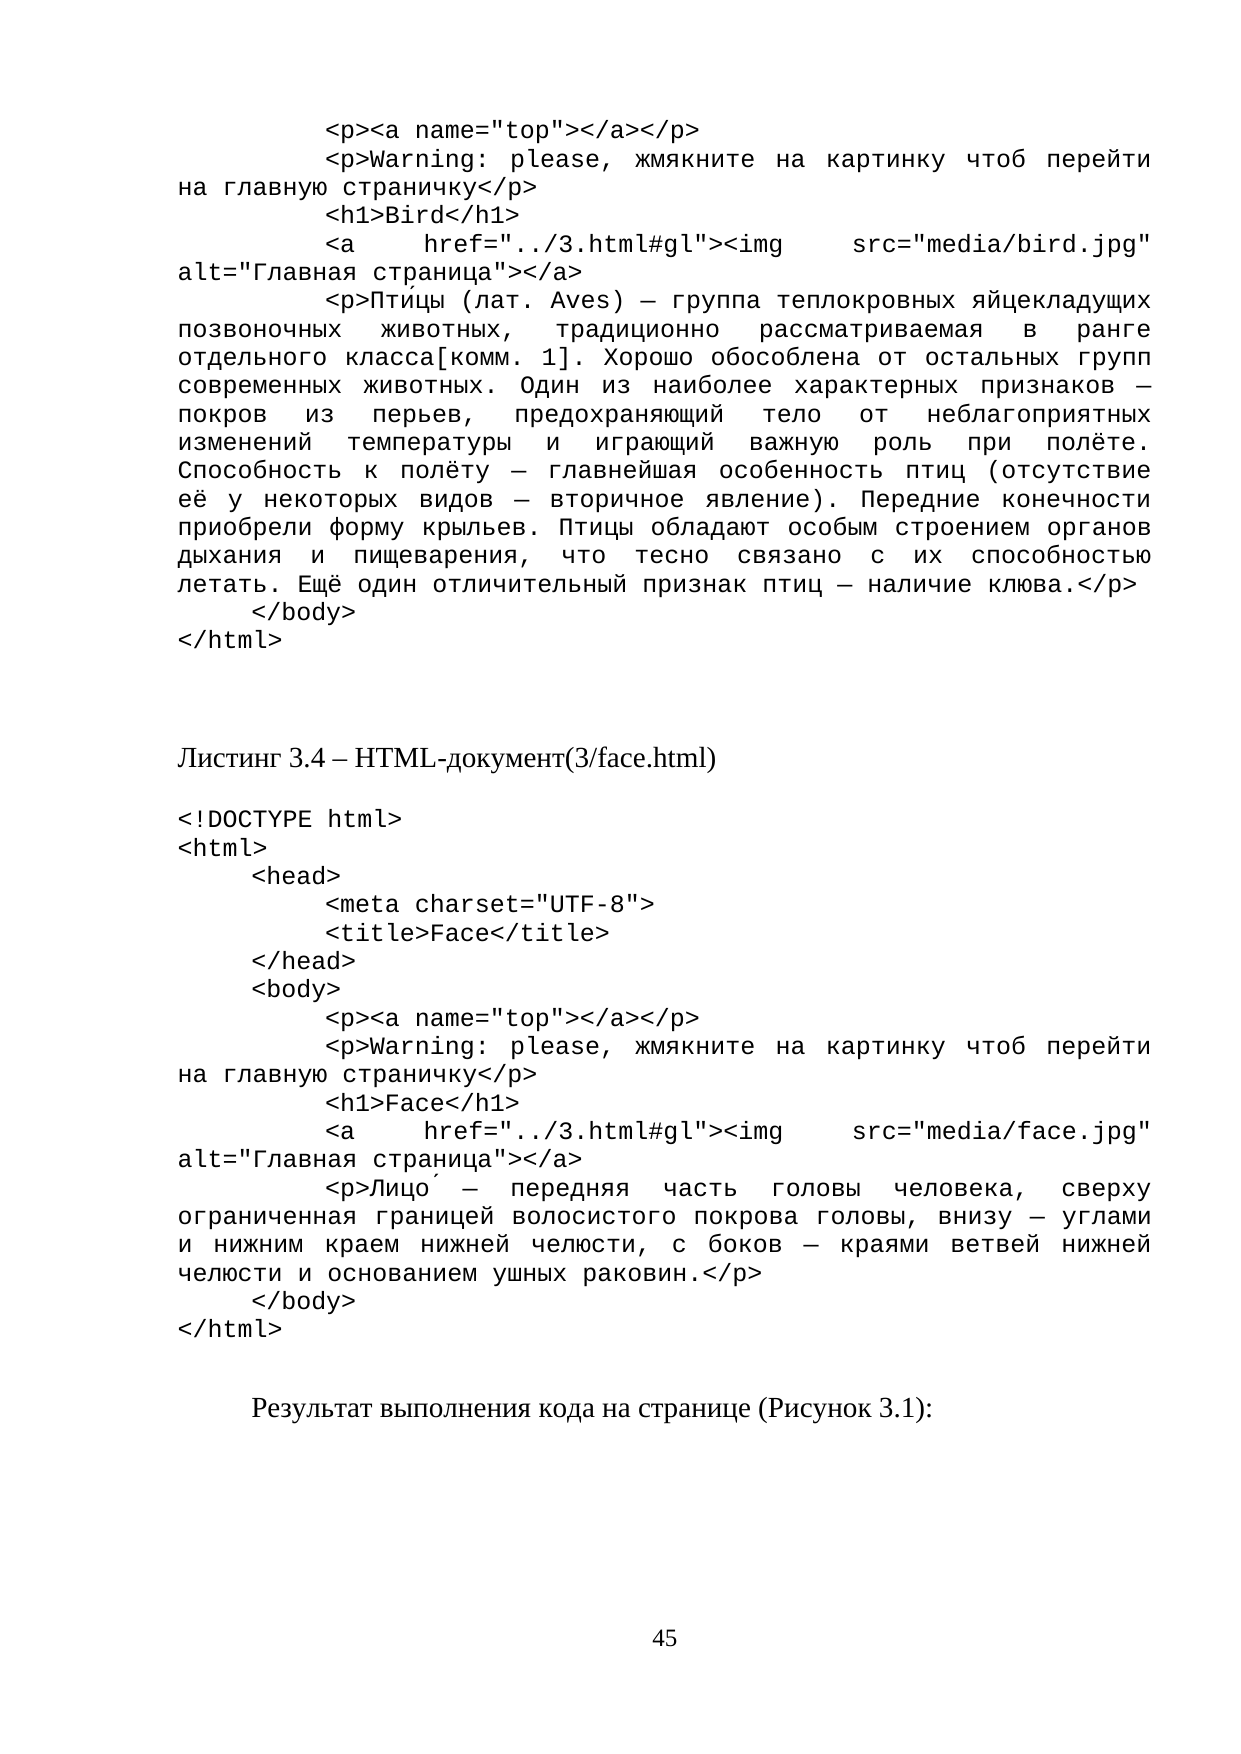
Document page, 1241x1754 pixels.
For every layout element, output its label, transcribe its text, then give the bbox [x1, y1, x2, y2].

text <h1>Face</h1> [177, 1090, 1152, 1119]
text </html> [177, 1317, 1152, 1345]
text </body> [177, 600, 1152, 628]
text <!DOCTYPE html> [177, 807, 1152, 835]
text </head> [177, 949, 1152, 977]
text <h1>Bird</h1> [177, 203, 1152, 231]
text Результат выполнения кода на странице (Рисунок 3.1): [177, 1390, 1152, 1424]
text <p><a name="top"></a></p> [177, 118, 1152, 146]
text <p><a name="top"></a></p> [177, 1005, 1152, 1034]
text </body> [177, 1289, 1152, 1317]
text <meta charset="UTF-8"> [177, 892, 1152, 920]
text <body> [177, 977, 1152, 1005]
text <html> [177, 835, 1152, 864]
text <p>Warning: please, жмякните на картинку чтоб перейти на главную страничку</p> [177, 146, 1152, 203]
text <a href="../3.html#gl"><img src="media/face.jpg" alt="Главная страница"></a> [177, 1119, 1152, 1175]
text </html> [177, 628, 1152, 656]
text <p>Warning: please, жмякните на картинку чтоб перейти на главную страничку</p> [177, 1034, 1152, 1090]
text <p>Пти́цы (лат. Aves) — группа теплокровных яйцекладущих позвоночных животных, традиционно рассматриваемая в ранге отдельного класса[комм. 1]. Хорошо обособлена от остальных групп современных животных. Один из наиболее характерных признаков — покров из перьев, предохраняющий тело от неблагоприятных изменений температуры и играющий важную роль при полёте. Способность к полёту — главнейшая особенность птиц (отсутствие её у некоторых видов — вторичное явление). Передние конечности приобрели форму крыльев. Птицы обладают особым строением органов дыхания и пищеварения, что тесно связано с их способностью летать. Ещё один отличительный признак птиц — наличие клюва.</p> [177, 288, 1152, 600]
text <a href="../3.html#gl"><img src="media/bird.jpg" alt="Главная страница"></a> [177, 231, 1152, 288]
text <p>Лицо́ — передняя часть головы человека, сверху ограниченная границей волосистого покрова головы, внизу — углами и нижним краем нижней челюсти, с боков — краями ветвей нижней челюсти и основанием ушных раковин.</p> [177, 1175, 1152, 1289]
text <head> [177, 864, 1152, 892]
text Листинг 3.4 – HTML-документ(3/face.html) [177, 740, 1152, 774]
text <title>Face</title> [177, 920, 1152, 949]
